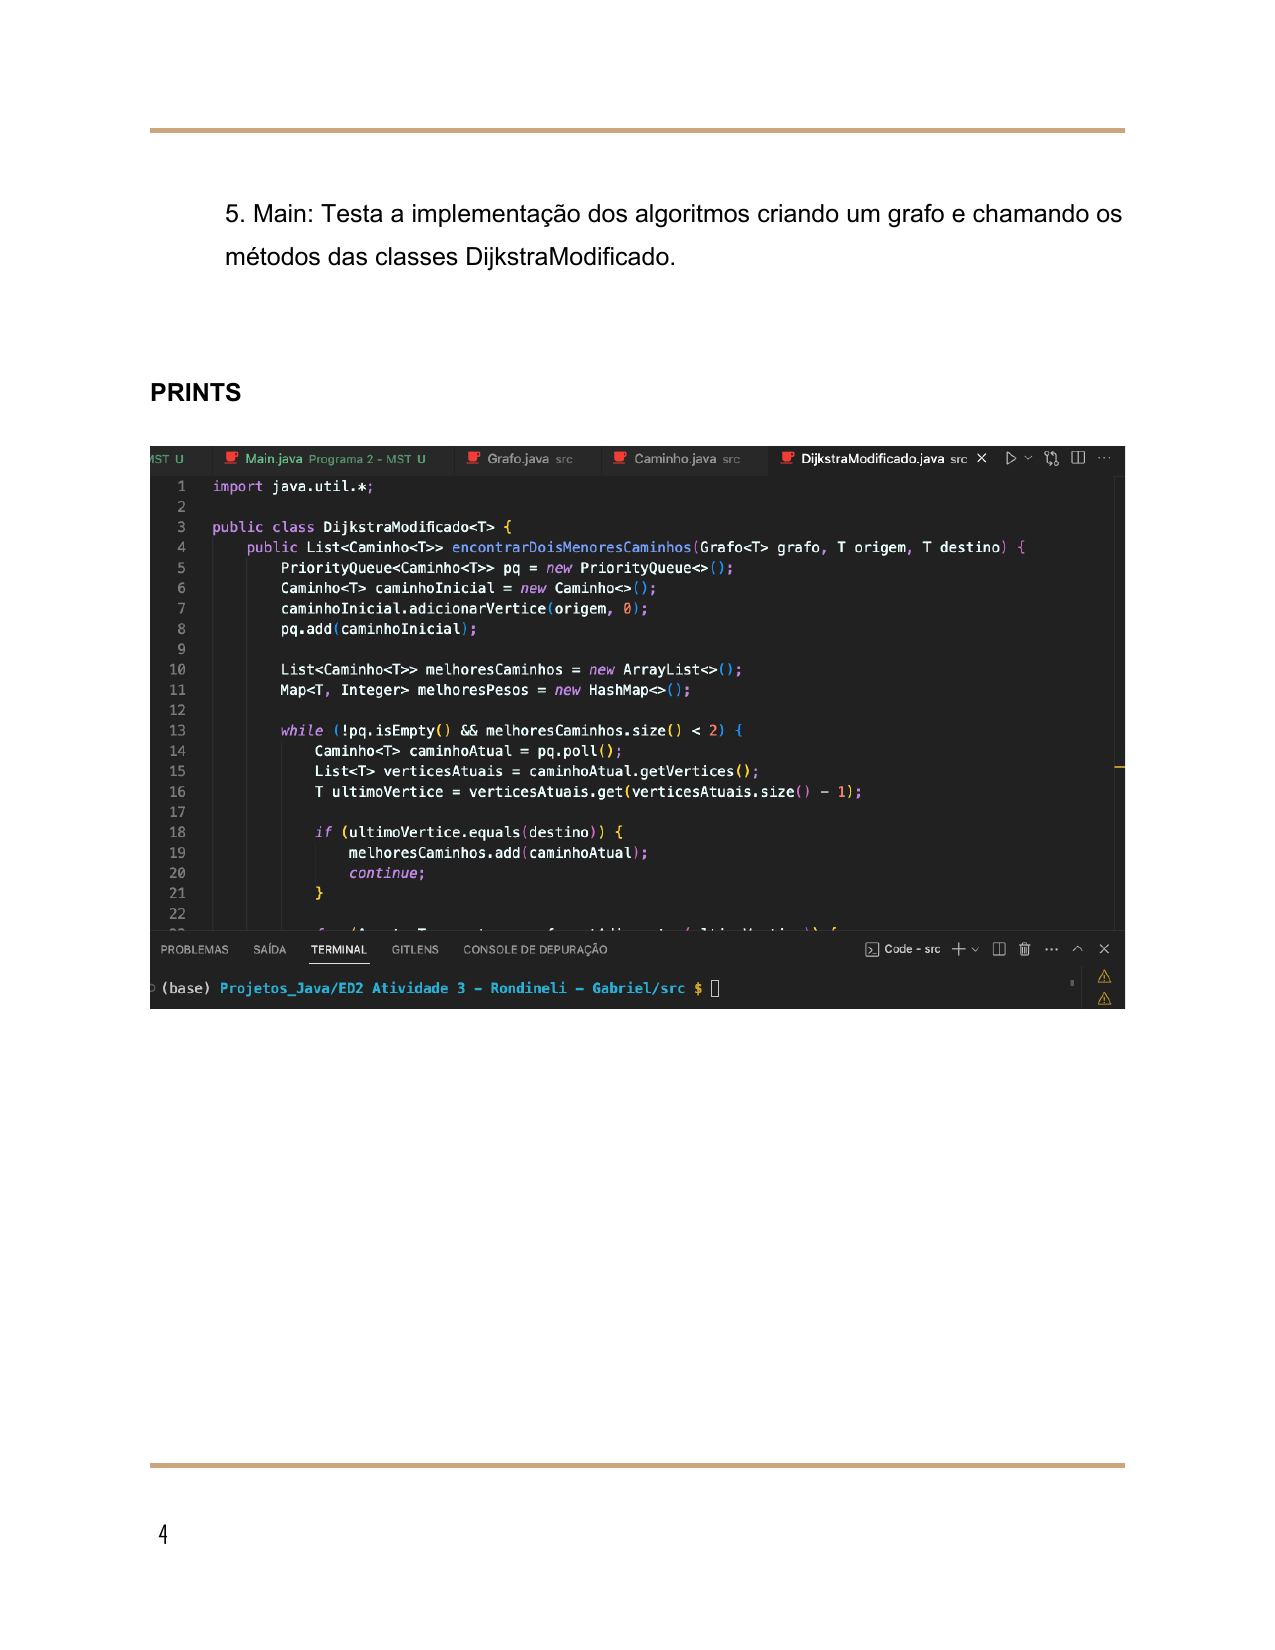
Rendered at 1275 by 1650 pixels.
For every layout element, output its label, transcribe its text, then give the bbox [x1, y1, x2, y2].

picture [150, 1463, 1125, 1468]
text 5. Main: Testa a implementação dos algoritmos criando um grafo e chamando os métodos das classes DijkstraModificado. [225, 199, 1125, 271]
picture [150, 446, 1125, 1009]
text PRINTS [150, 378, 1125, 407]
picture [150, 128, 1125, 133]
